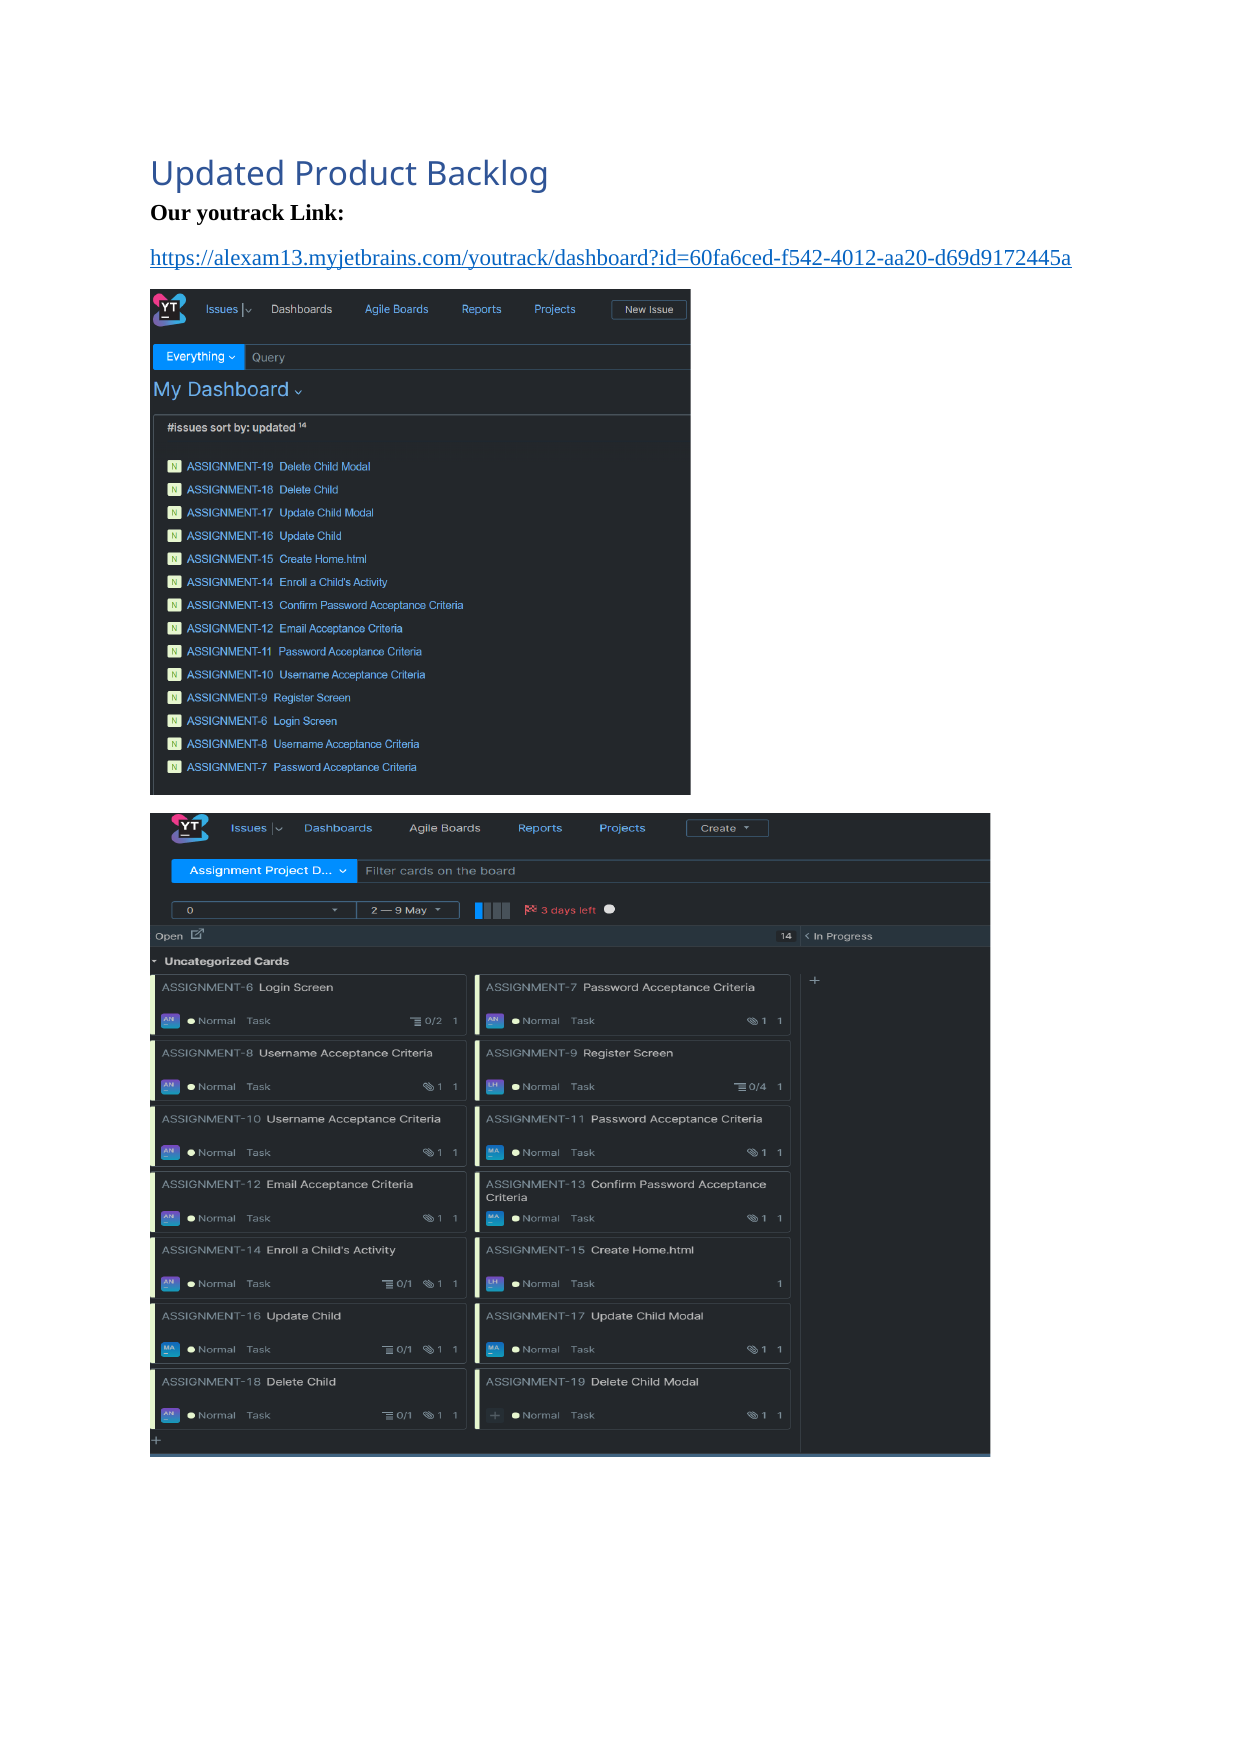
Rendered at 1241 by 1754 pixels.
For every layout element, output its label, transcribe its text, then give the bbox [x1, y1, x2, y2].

text Our youtrack Link: [150, 199, 1090, 225]
picture [150, 289, 691, 795]
text https://alexam13.myjetbrains.com/youtrack/dashboard?id=60fa6ced-f542-4012-aa20-d69d9172445a [150, 244, 1090, 270]
picture [150, 813, 991, 1457]
subtitle Updated Product Backlog [150, 150, 1090, 195]
